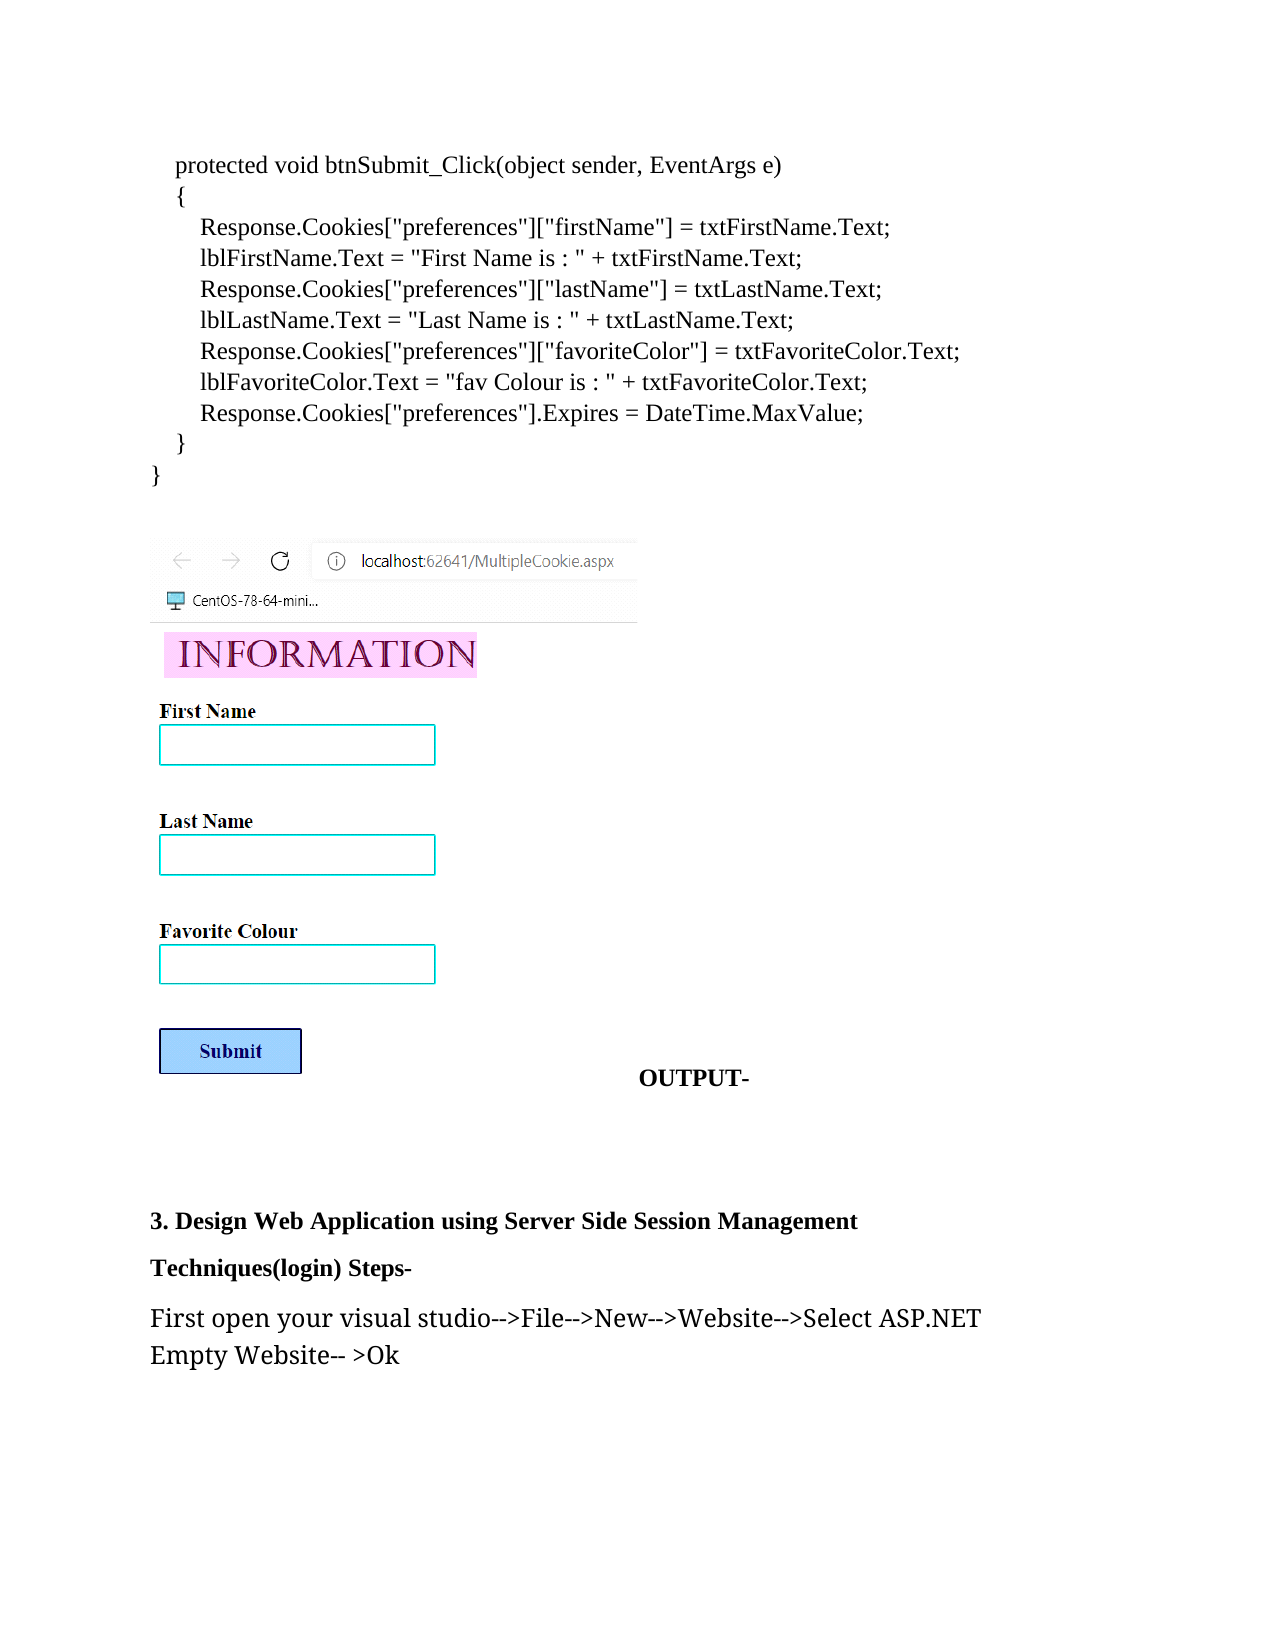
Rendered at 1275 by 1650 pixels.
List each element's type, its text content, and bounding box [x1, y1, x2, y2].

subtitle OUTPUT- [190, 1063, 1198, 1092]
list Design Web Application using Server Side Session Management Techniques(login) Steps- [150, 1206, 1054, 1282]
text protected void btnSubmit_Click(object sender, EventArgs e) [175, 150, 1198, 179]
text } [175, 429, 1198, 457]
text Response.Cookies["preferences"]["firstName"] = txtFirstName.Text; lblFirstName.Text = "First Name is : " + txtFirstName.Text; Response.Cookies["preferences"]["lastName"] = txtLastName.Text; lblLastName.Text = "Last Name is : " + txtLastName.Text; Response.Cookies["preferences"]["favoriteColor"] = txtFavoriteColor.Text; lblFavoriteColor.Text = "fav Colour is : " + txtFavoriteColor.Text; Response.Cookies["preferences"].Expires = DateTime.MaxValue; [200, 212, 1062, 427]
text } [150, 460, 1198, 488]
text { [175, 181, 1198, 210]
text First open your visual studio-->File-->New-->Website-->Select ASP.NET Empty Website-- >Ok [150, 1301, 1039, 1372]
picture [150, 538, 638, 1074]
